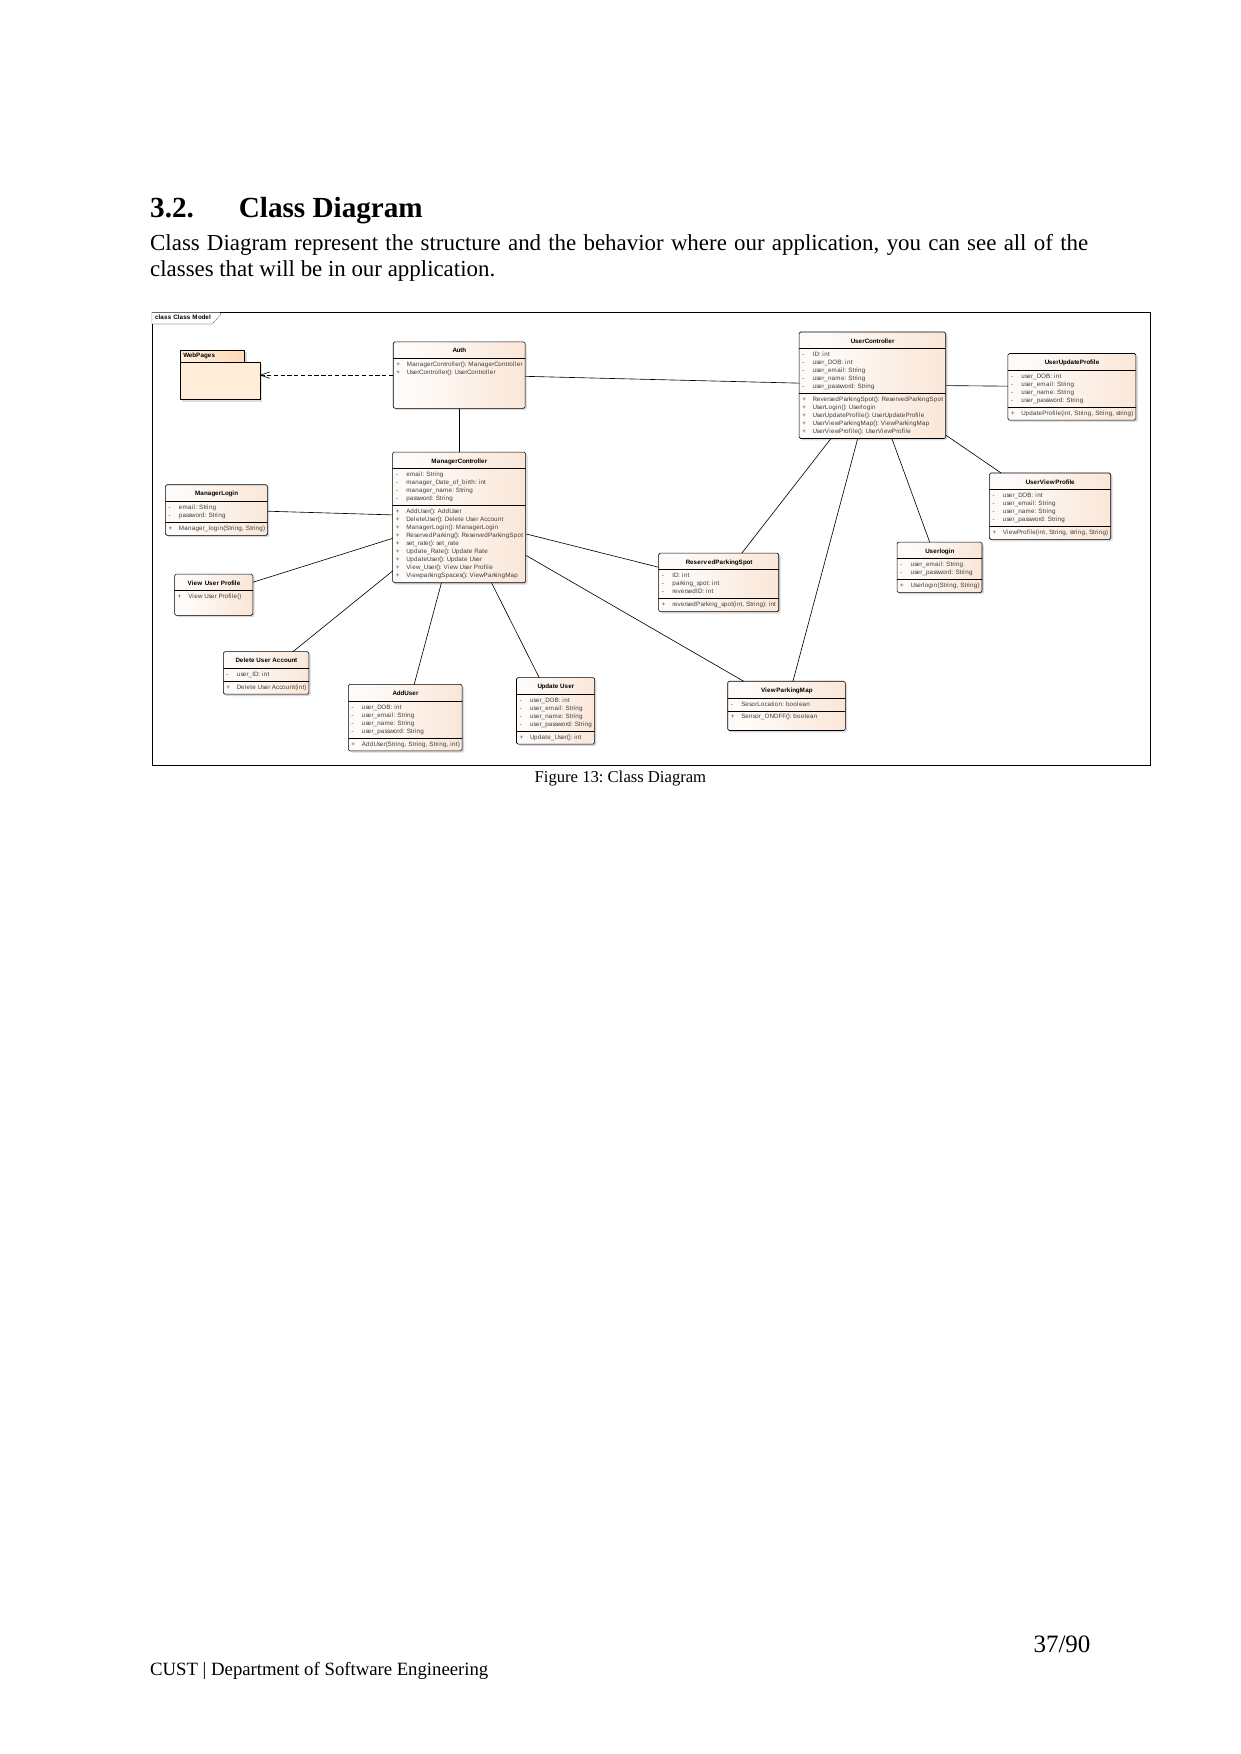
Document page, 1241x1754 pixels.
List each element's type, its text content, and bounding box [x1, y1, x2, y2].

subtitle Class Diagram [150, 190, 1090, 223]
text Figure 13: Class Diagram [150, 767, 1090, 786]
text Class Diagram represent the structure and the behavior where our application, you can see all of the classes that will be in our application. [150, 228, 1090, 281]
